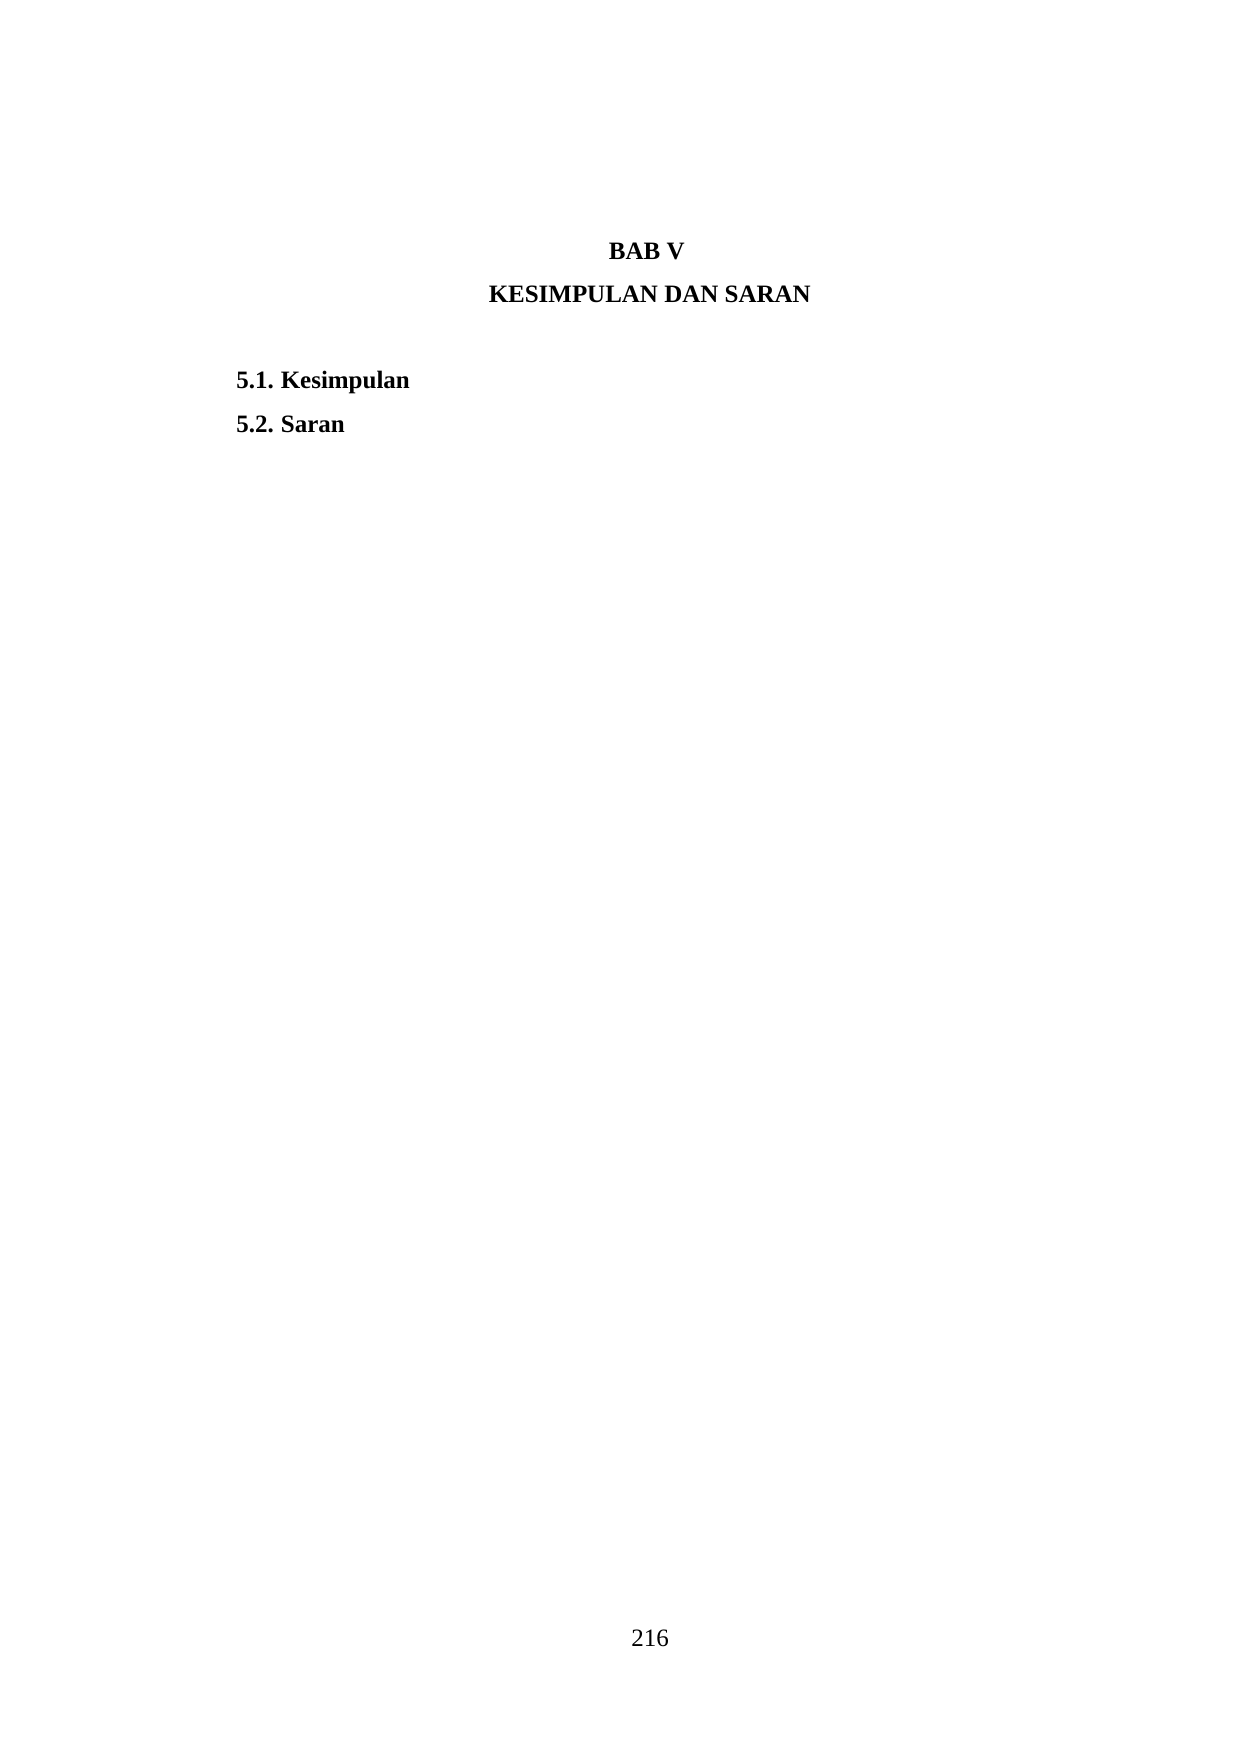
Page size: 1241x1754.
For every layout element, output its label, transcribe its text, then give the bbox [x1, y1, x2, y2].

subtitle Kesimpulan [236, 366, 1063, 394]
subtitle Saran [236, 409, 1063, 437]
subtitle BAB V KESIMPULAN DAN SARAN [236, 236, 1063, 308]
